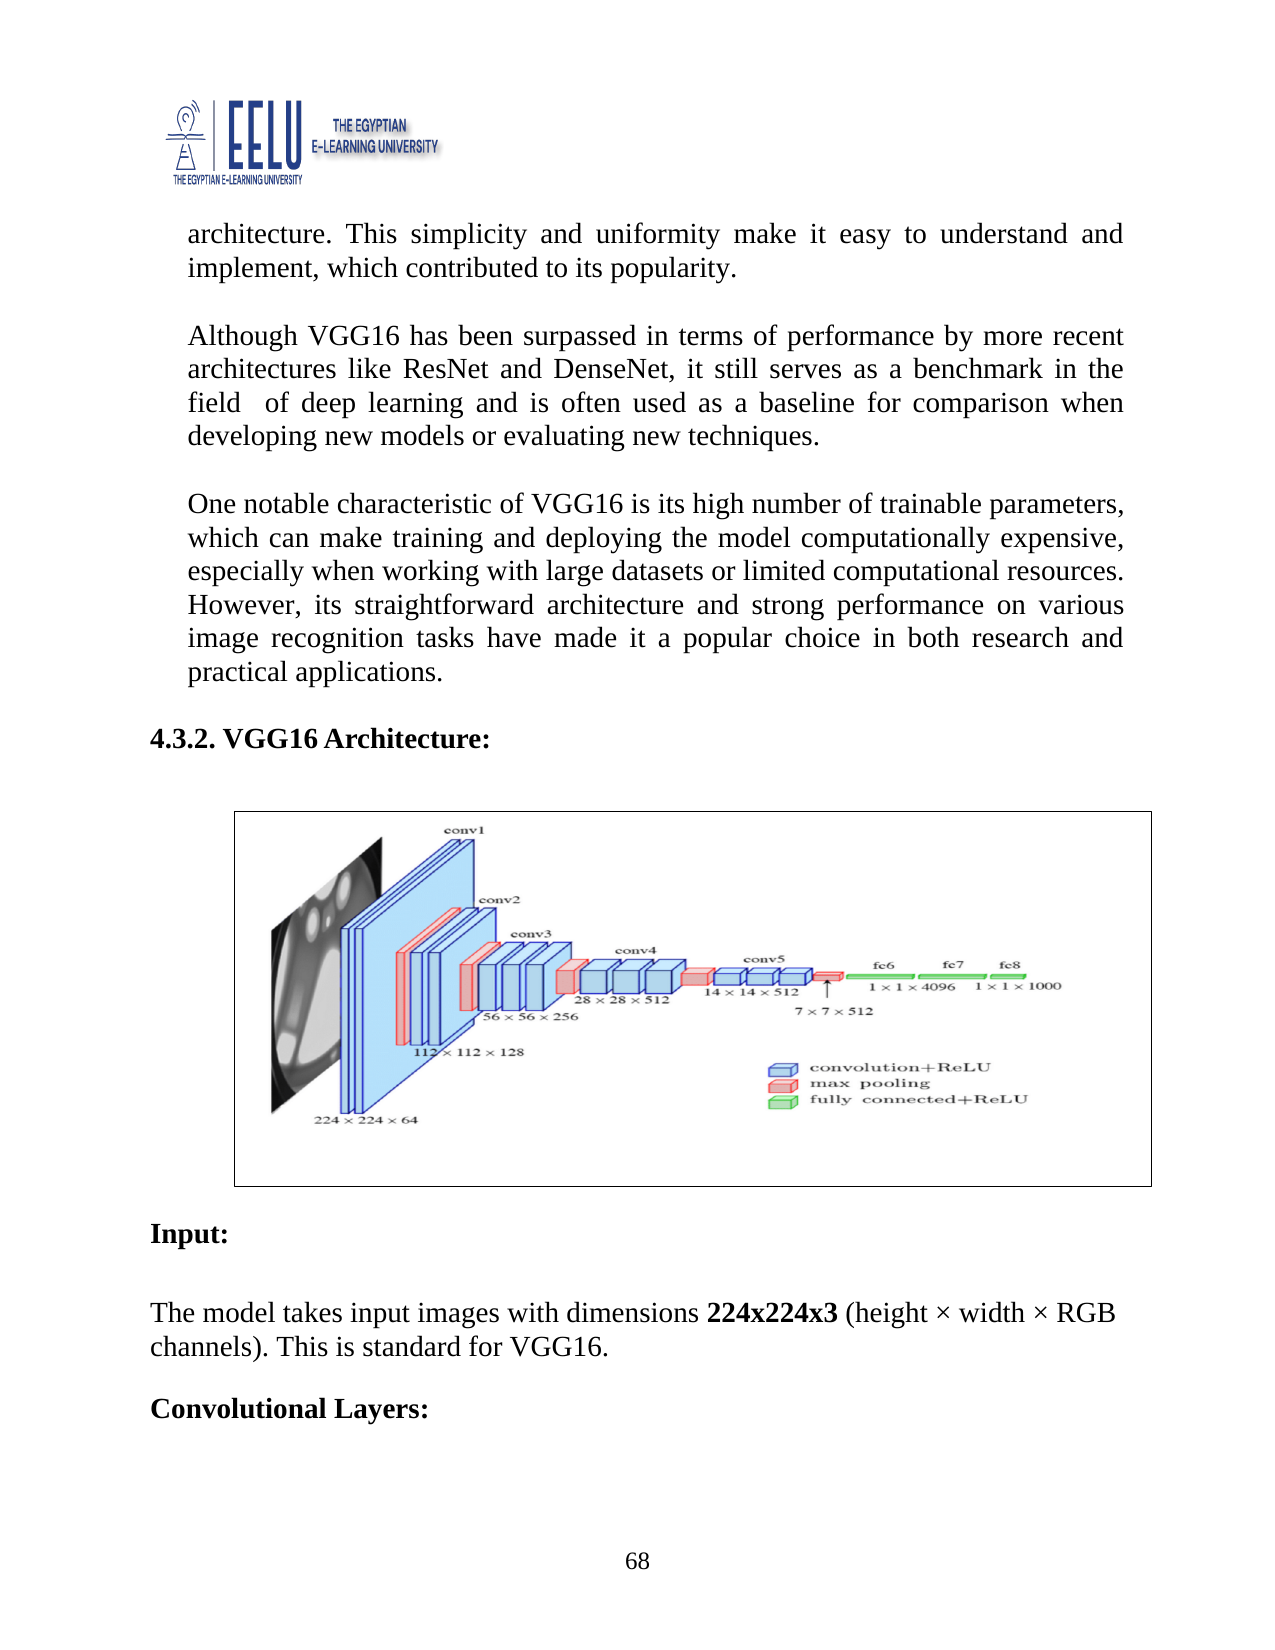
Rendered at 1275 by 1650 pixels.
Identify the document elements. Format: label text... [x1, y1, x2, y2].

text One notable characteristic of VGG16 is its high number of trainable parameters, which can make training and deploying the model computationally expensive, especially when working with large datasets or limited computational resources. However, its straightforward architecture and strong performance on various image recognition tasks have made it a popular choice in both research and practical applications. [187, 486, 1125, 687]
text Although VGG16 has been surpassed in terms of performance by more recent architectures like ResNet and DenseNet, it still serves as a benchmark in the field of deep learning and is often used as a baseline for comparison when developing new models or evaluating new techniques. [187, 318, 1125, 452]
picture [150, 75, 444, 188]
text Convolutional Layers: [150, 1392, 1125, 1425]
text Input: [150, 1216, 1125, 1249]
text 4.3.2. VGG16 Architecture: [150, 721, 1125, 755]
text The model takes input images with dimensions 224x224x3 (height × width × RGB channels). This is standard for VGG16. [150, 1295, 1125, 1362]
picture [249, 818, 1068, 1127]
